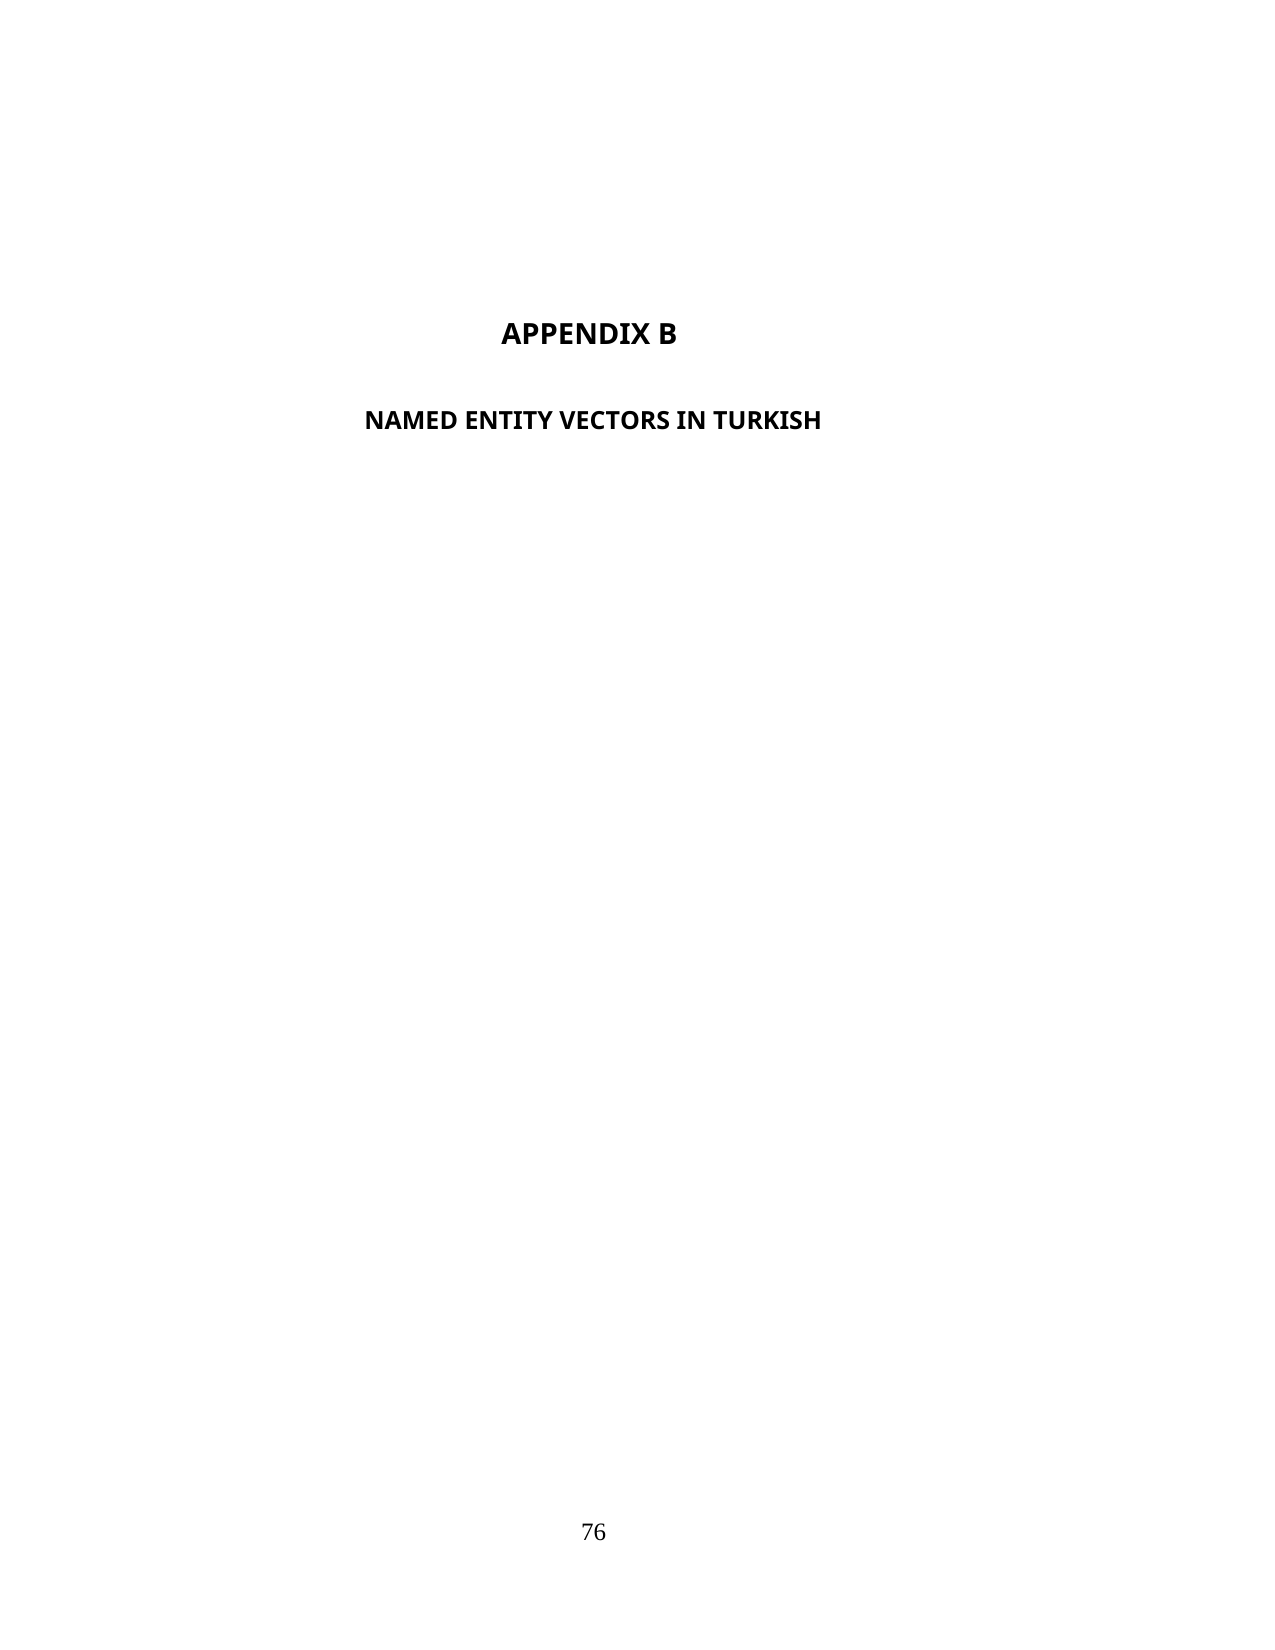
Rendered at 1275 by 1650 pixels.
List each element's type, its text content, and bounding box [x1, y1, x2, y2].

text NAMED ENTITY VECTORS IN TURKISH [148, 403, 1039, 437]
subtitle APPENDIX B [170, 313, 1008, 353]
